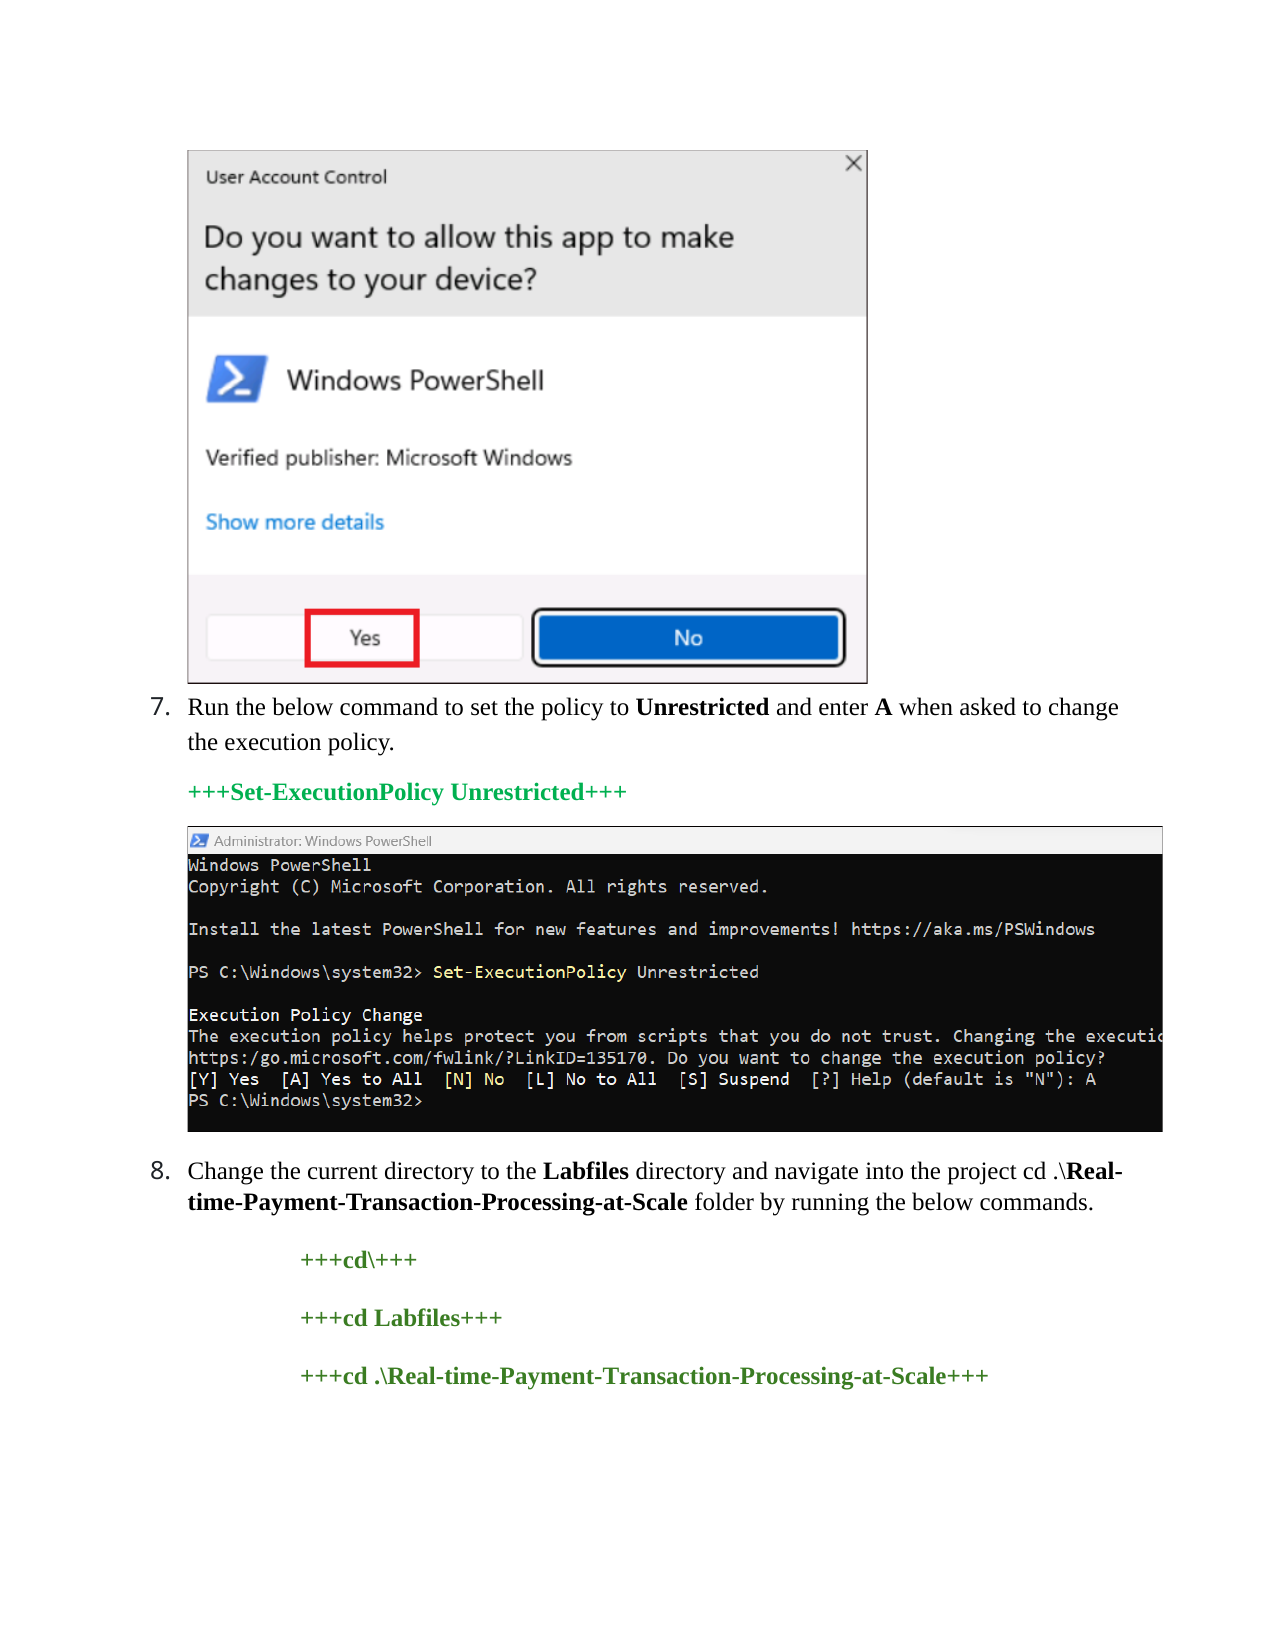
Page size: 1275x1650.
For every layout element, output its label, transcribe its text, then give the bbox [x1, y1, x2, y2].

picture [187, 826, 1163, 1132]
list Run the below command to set the policy to Unrestricted and enter A when asked to change the execution policy. [150, 689, 1125, 756]
text +++Set-ExecutionPolicy Unrestricted+++ [187, 777, 1125, 806]
picture [187, 150, 868, 684]
list Change the current directory to the Labfiles directory and navigate into the project cd .\Real-time-Payment-Transaction-Processing-at-Scale folder by running the below commands. [150, 1153, 1125, 1216]
text +++cd\+++ [300, 1245, 1125, 1274]
text +++cd Labfiles+++ [300, 1303, 1125, 1332]
text +++cd .\Real-time-Payment-Transaction-Processing-at-Scale+++ [300, 1361, 1125, 1389]
